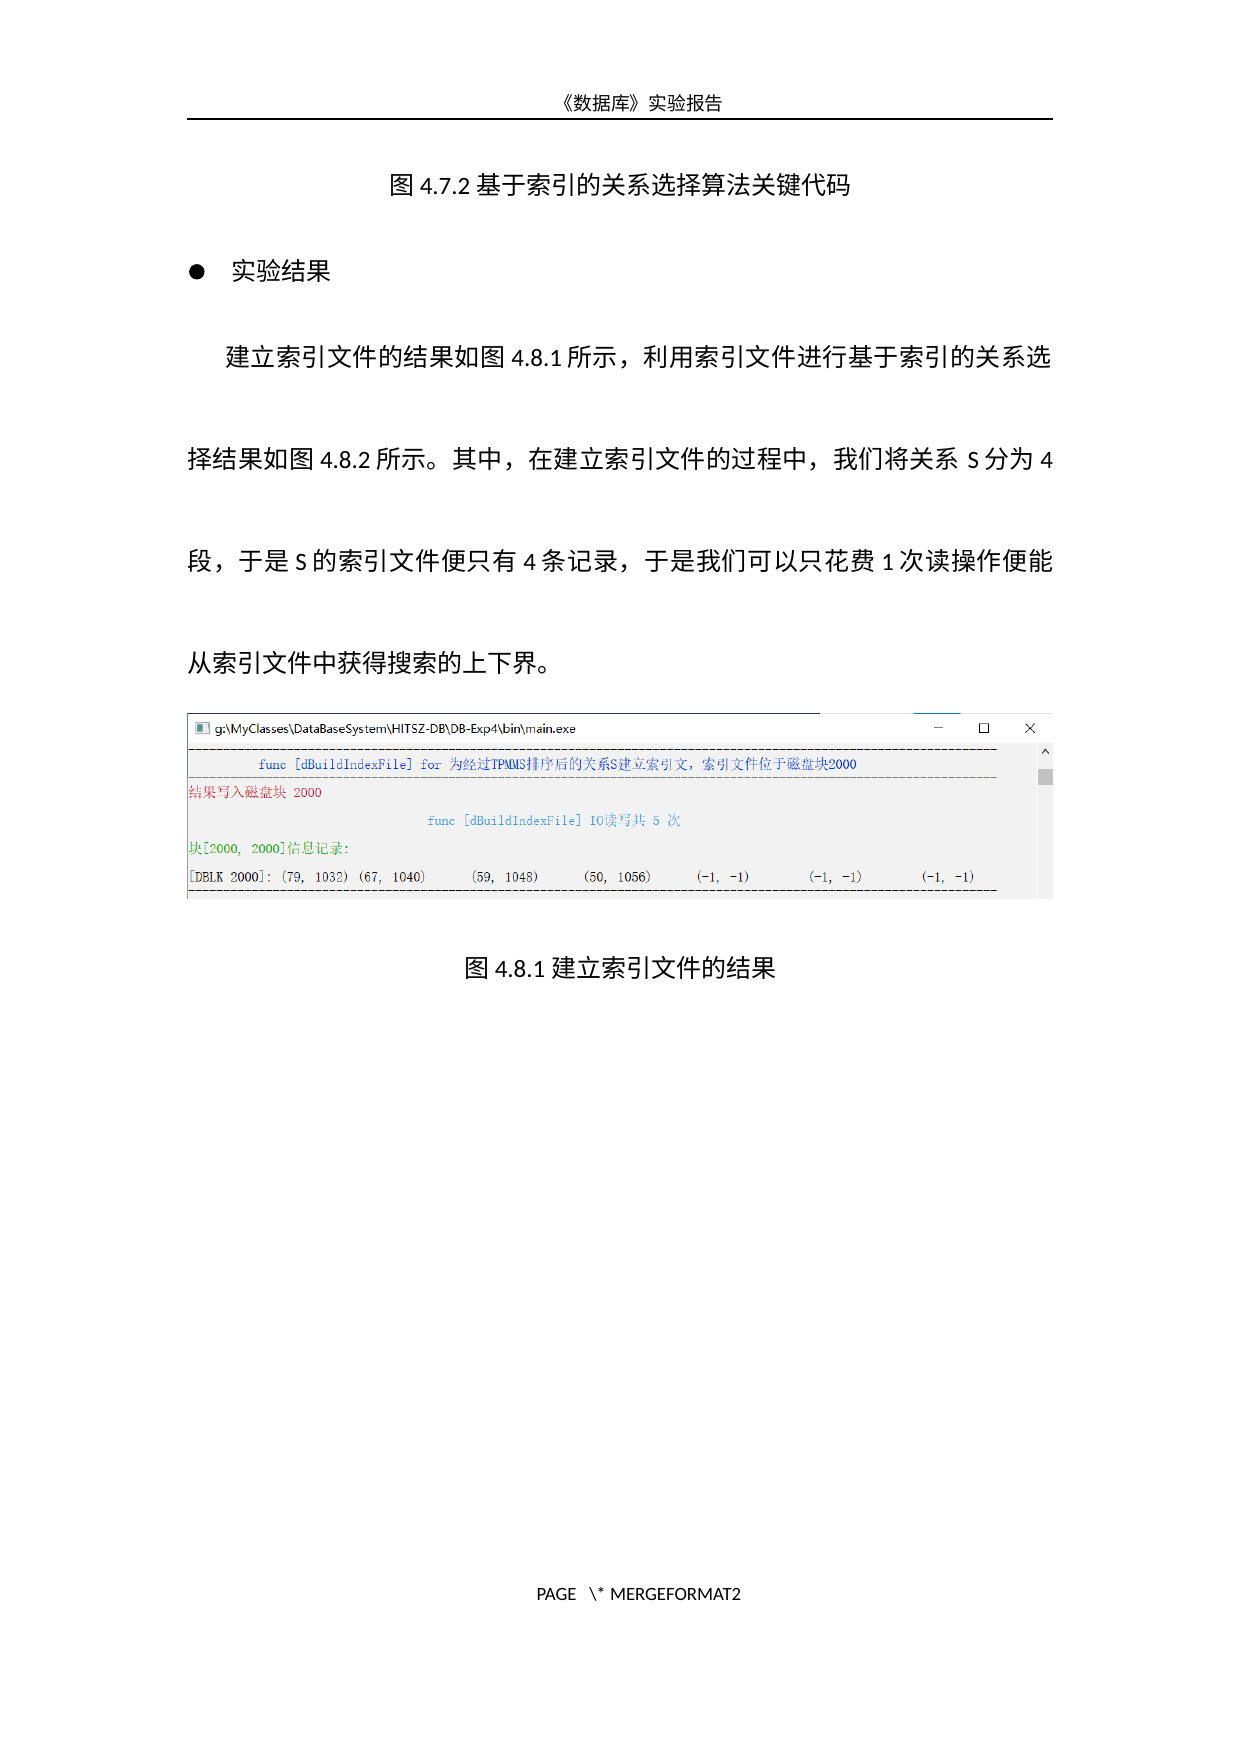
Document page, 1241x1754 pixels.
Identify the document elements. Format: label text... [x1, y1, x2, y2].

text 图4.8.1 建立索引文件的结果 [187, 933, 1053, 1001]
text 建立索引文件的结果如图4.8.1所示，利用索引文件进行基于索引的关系选择结果如图4.8.2所示。其中，在建立索引文件的过程中，我们将关系S分为4段，于是S的索引文件便只有4条记录，于是我们可以只花费1次读操作便能从索引文件中获得搜索的上下界。 [187, 322, 1053, 696]
list 实验结果 [187, 236, 1053, 304]
picture [187, 713, 1053, 899]
text 图4.7.2 基于索引的关系选择算法关键代码 [187, 150, 1053, 218]
